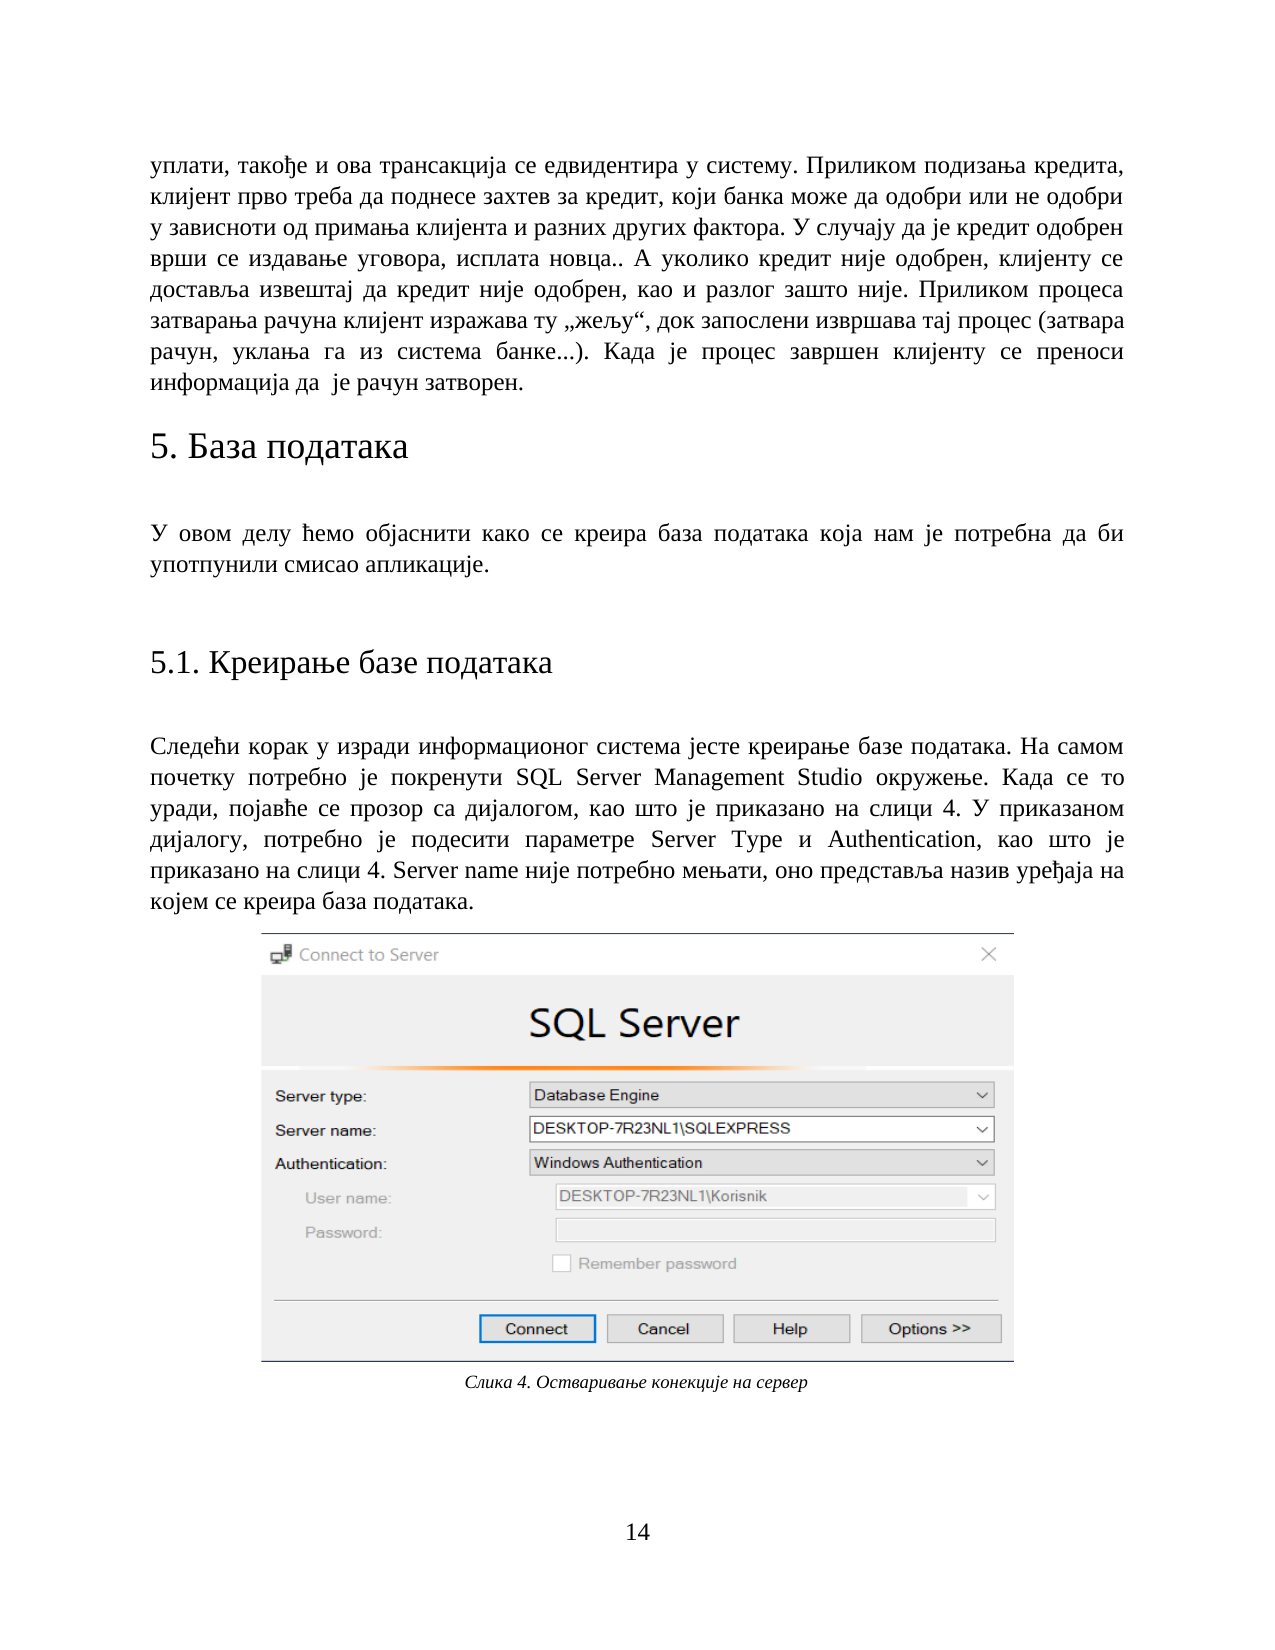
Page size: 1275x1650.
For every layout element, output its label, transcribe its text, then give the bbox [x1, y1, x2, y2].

picture [261, 933, 1014, 1362]
subtitle 5. База података [150, 423, 1125, 466]
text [150, 150, 1125, 396]
text Следећи корак у изради информационог система јесте креирање базе података. На самом почетку потребно је покренути SQL Server Management Studio окружење. Када се то уради, појавће се прозор са дијалогом, као што је приказано на слици 4. У приказаном дијалогу, потребно је подесити параметре Server Type и Authentication, као што је приказано на слици 4. Server name није потребно мењати, оно представља назив уређаја на којем се креира база података. [150, 731, 1125, 915]
text У овом делу ћемо објаснити како се креира база података која нам је потребна да би употпунили смисао апликације. [150, 518, 1125, 577]
subtitle 5.1. Креирање базе података [150, 642, 1125, 680]
